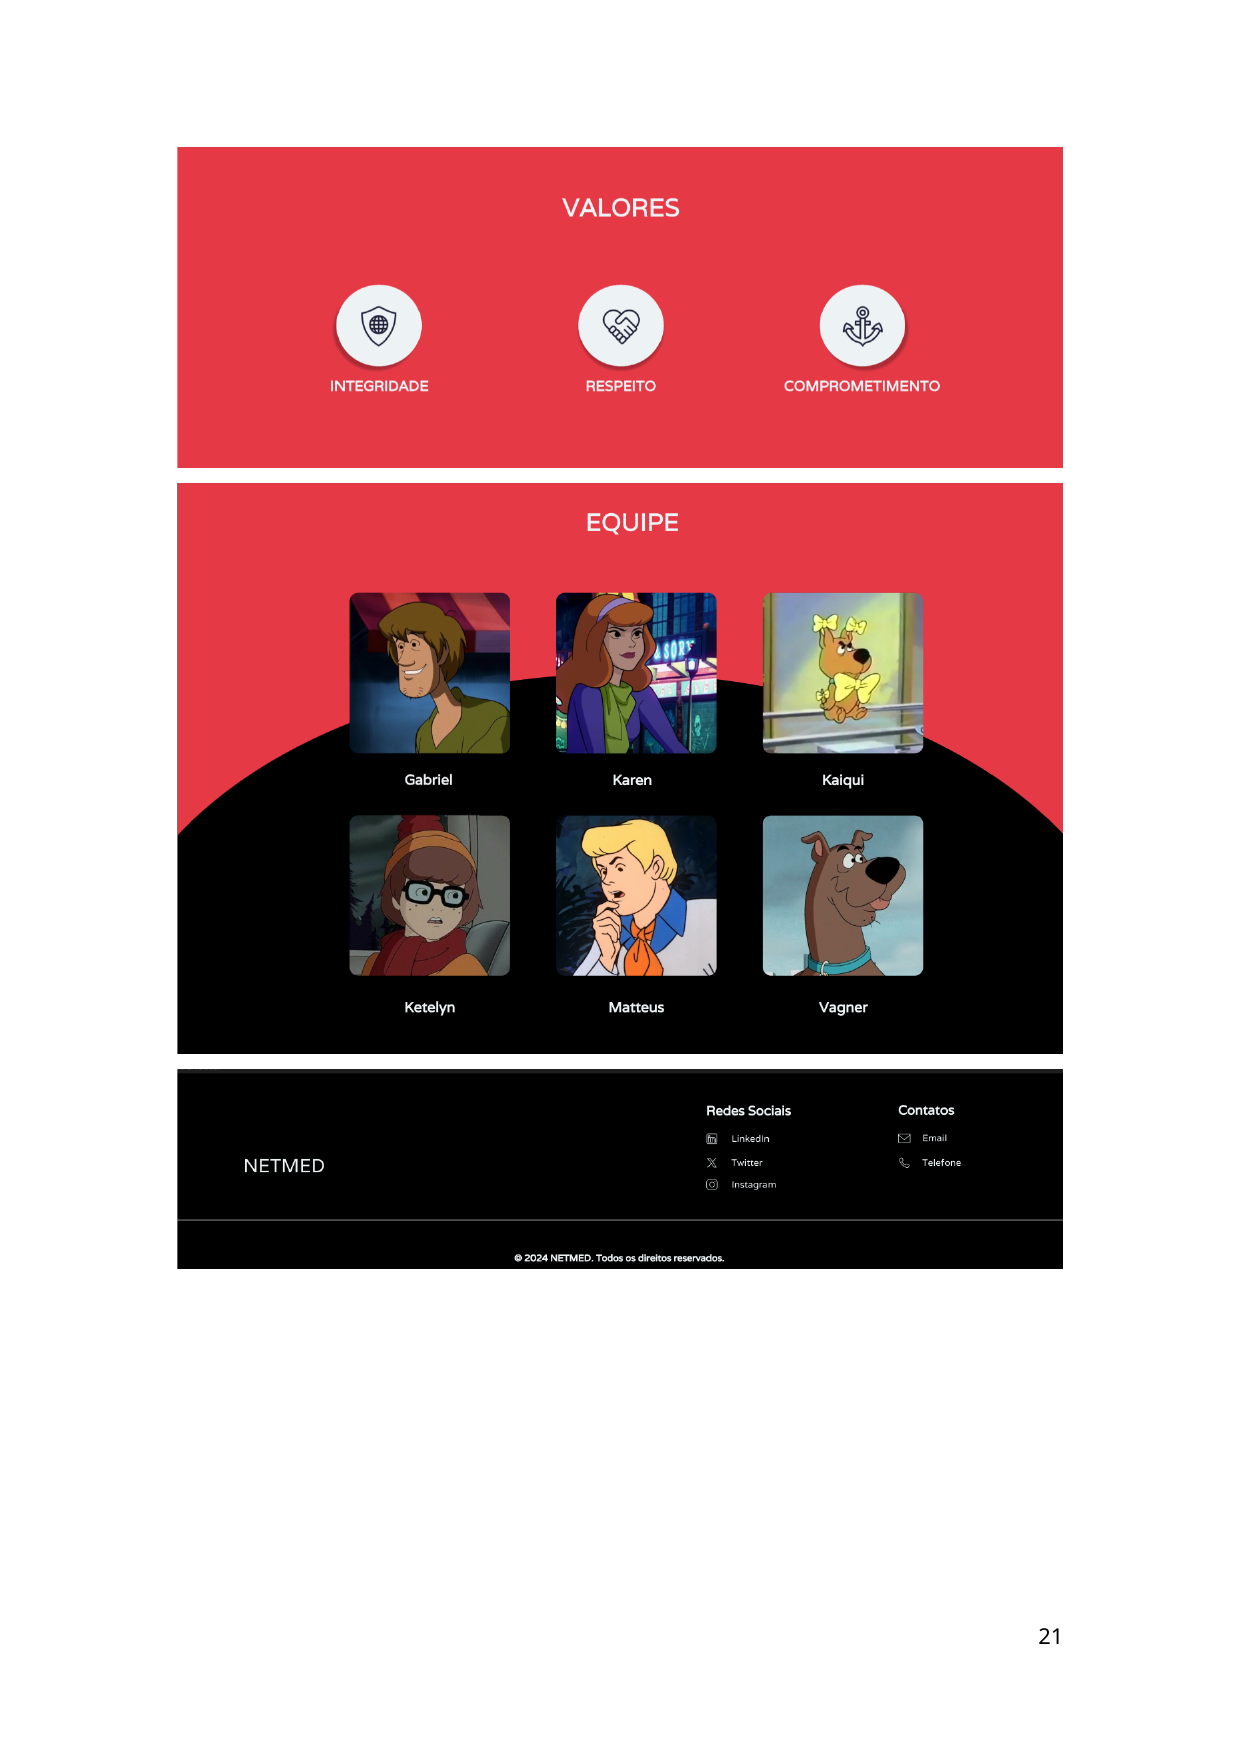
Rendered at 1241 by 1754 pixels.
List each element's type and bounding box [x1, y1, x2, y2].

picture [177, 147, 1063, 468]
picture [177, 1069, 1063, 1269]
picture [177, 483, 1063, 1054]
